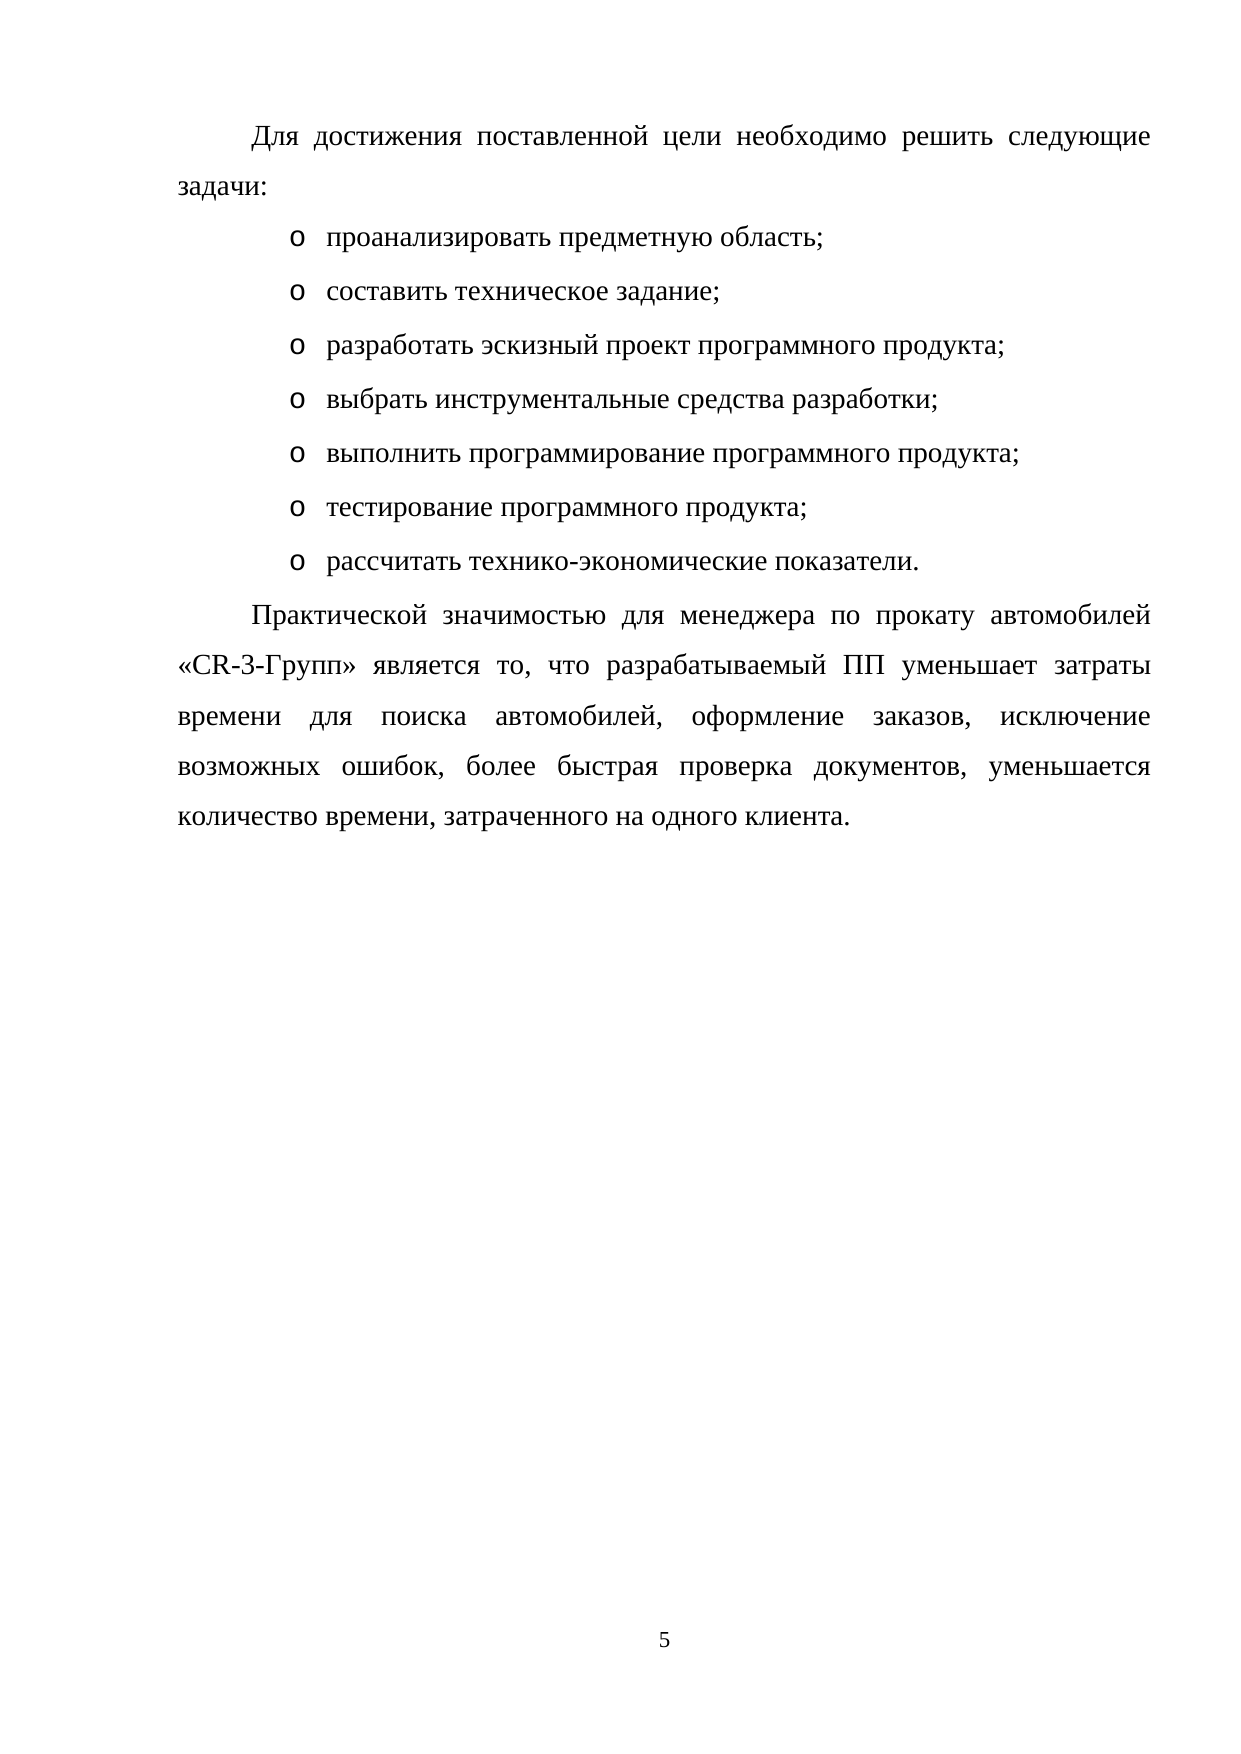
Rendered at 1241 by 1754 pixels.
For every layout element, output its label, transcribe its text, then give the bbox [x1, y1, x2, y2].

list составить техническое задание; [288, 273, 1152, 309]
list разработать эскизный проект программного продукта; [288, 327, 1152, 363]
text Для достижения поставленной цели необходимо решить следующие задачи: [177, 118, 1152, 202]
list тестирование программного продукта; [288, 489, 1152, 525]
text Практической значимостью для менеджера по прокату автомобилей «CR-3-Групп» является то, что разрабатываемый ПП уменьшает затраты времени для поиска автомобилей, оформление заказов, исключение возможных ошибок, более быстрая проверка документов, уменьшается количество времени, затраченного на одного клиента. [177, 597, 1152, 832]
list рассчитать технико-экономические показатели. [288, 543, 1152, 579]
list выбрать инструментальные средства разработки; [288, 381, 1152, 417]
list выполнить программирование программного продукта; [288, 435, 1152, 471]
list проанализировать предметную область; [288, 219, 1152, 255]
